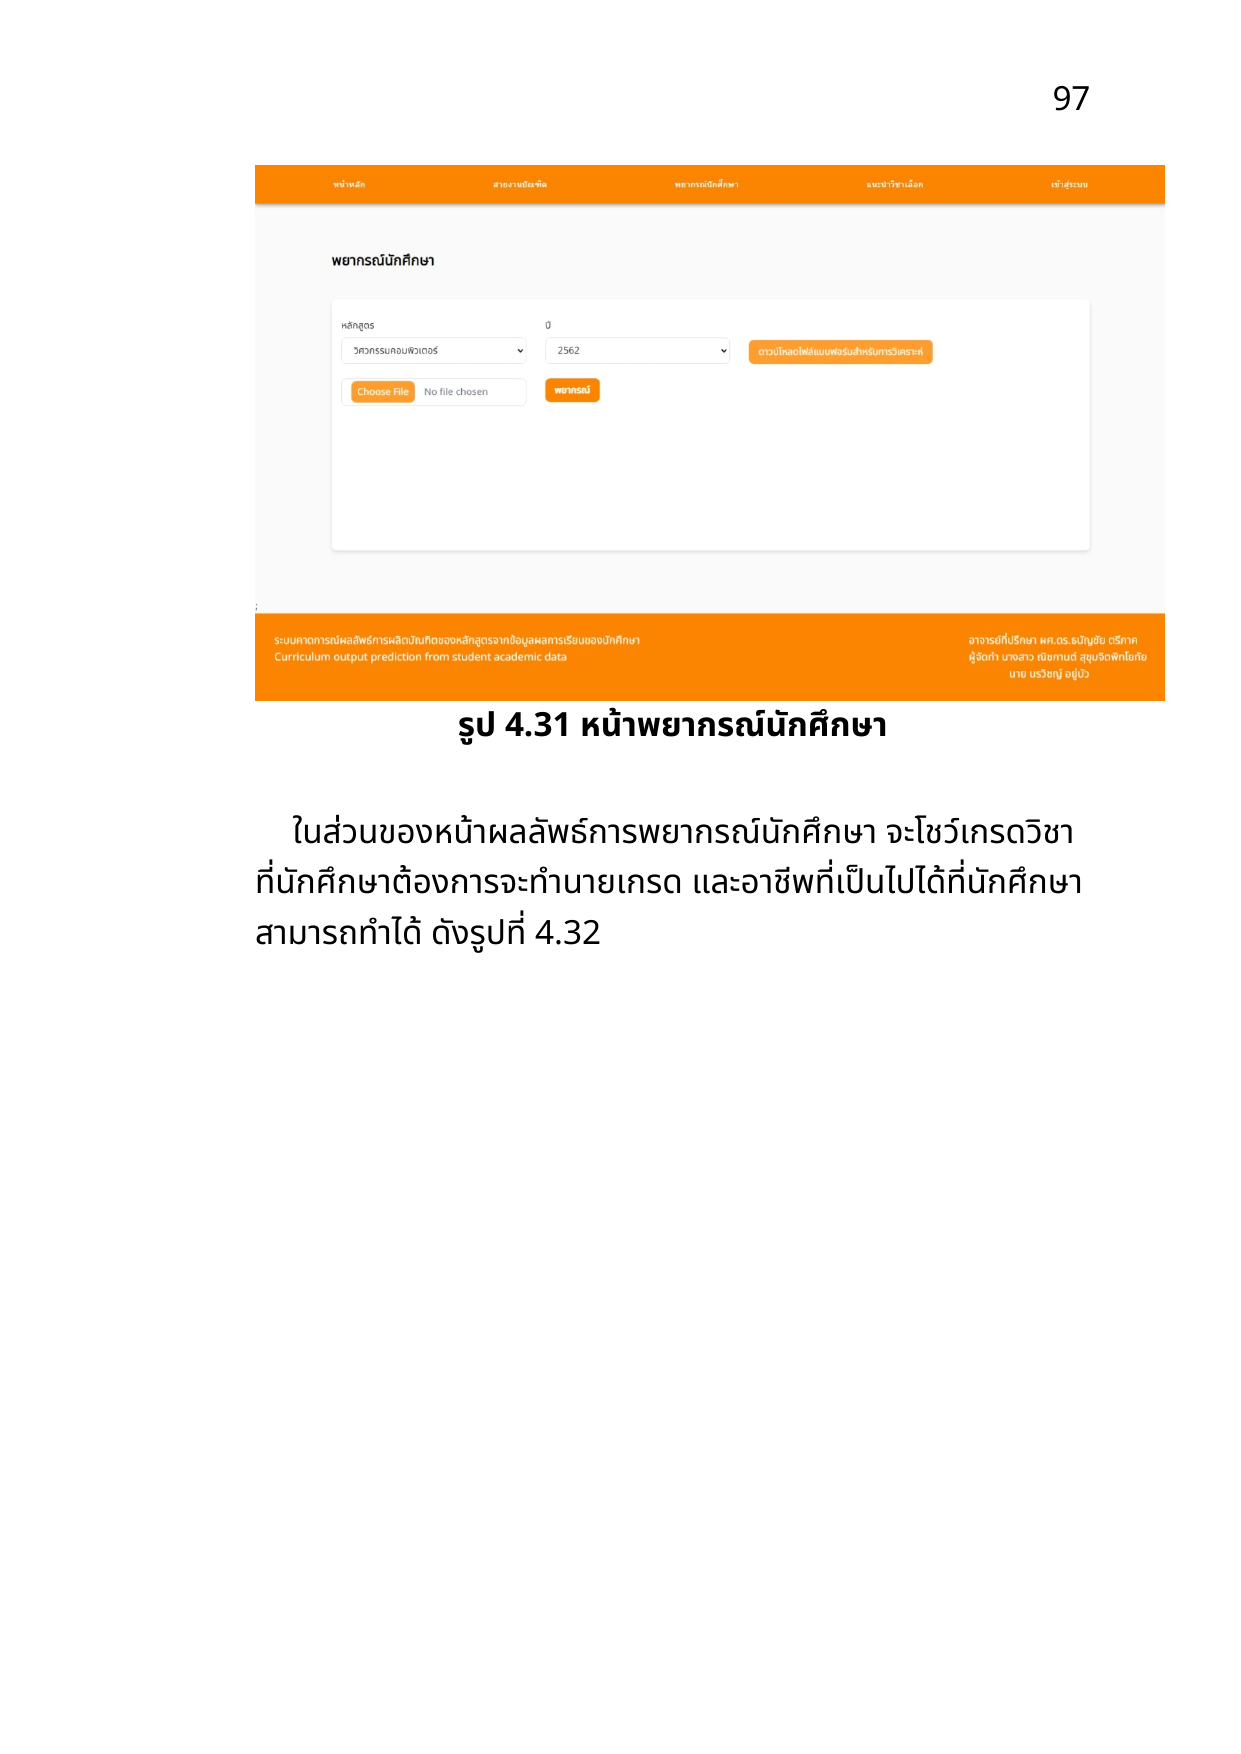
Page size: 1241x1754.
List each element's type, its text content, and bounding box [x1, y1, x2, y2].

picture [255, 165, 1166, 701]
text ในส่วนของหน้าผลลัพธ์การพยากรณ์นักศึกษา จะโชว์เกรดวิชาที่นักศึกษาต้องการจะทำนายเกรด และอาชีพที่เป็นไปได้ที่นักศึกษาสามารถทำได้ ดังรูปที่ 4.32 [255, 808, 1090, 959]
text รูป 4.31 หน้าพยากรณ์นักศึกษา [255, 701, 1090, 751]
